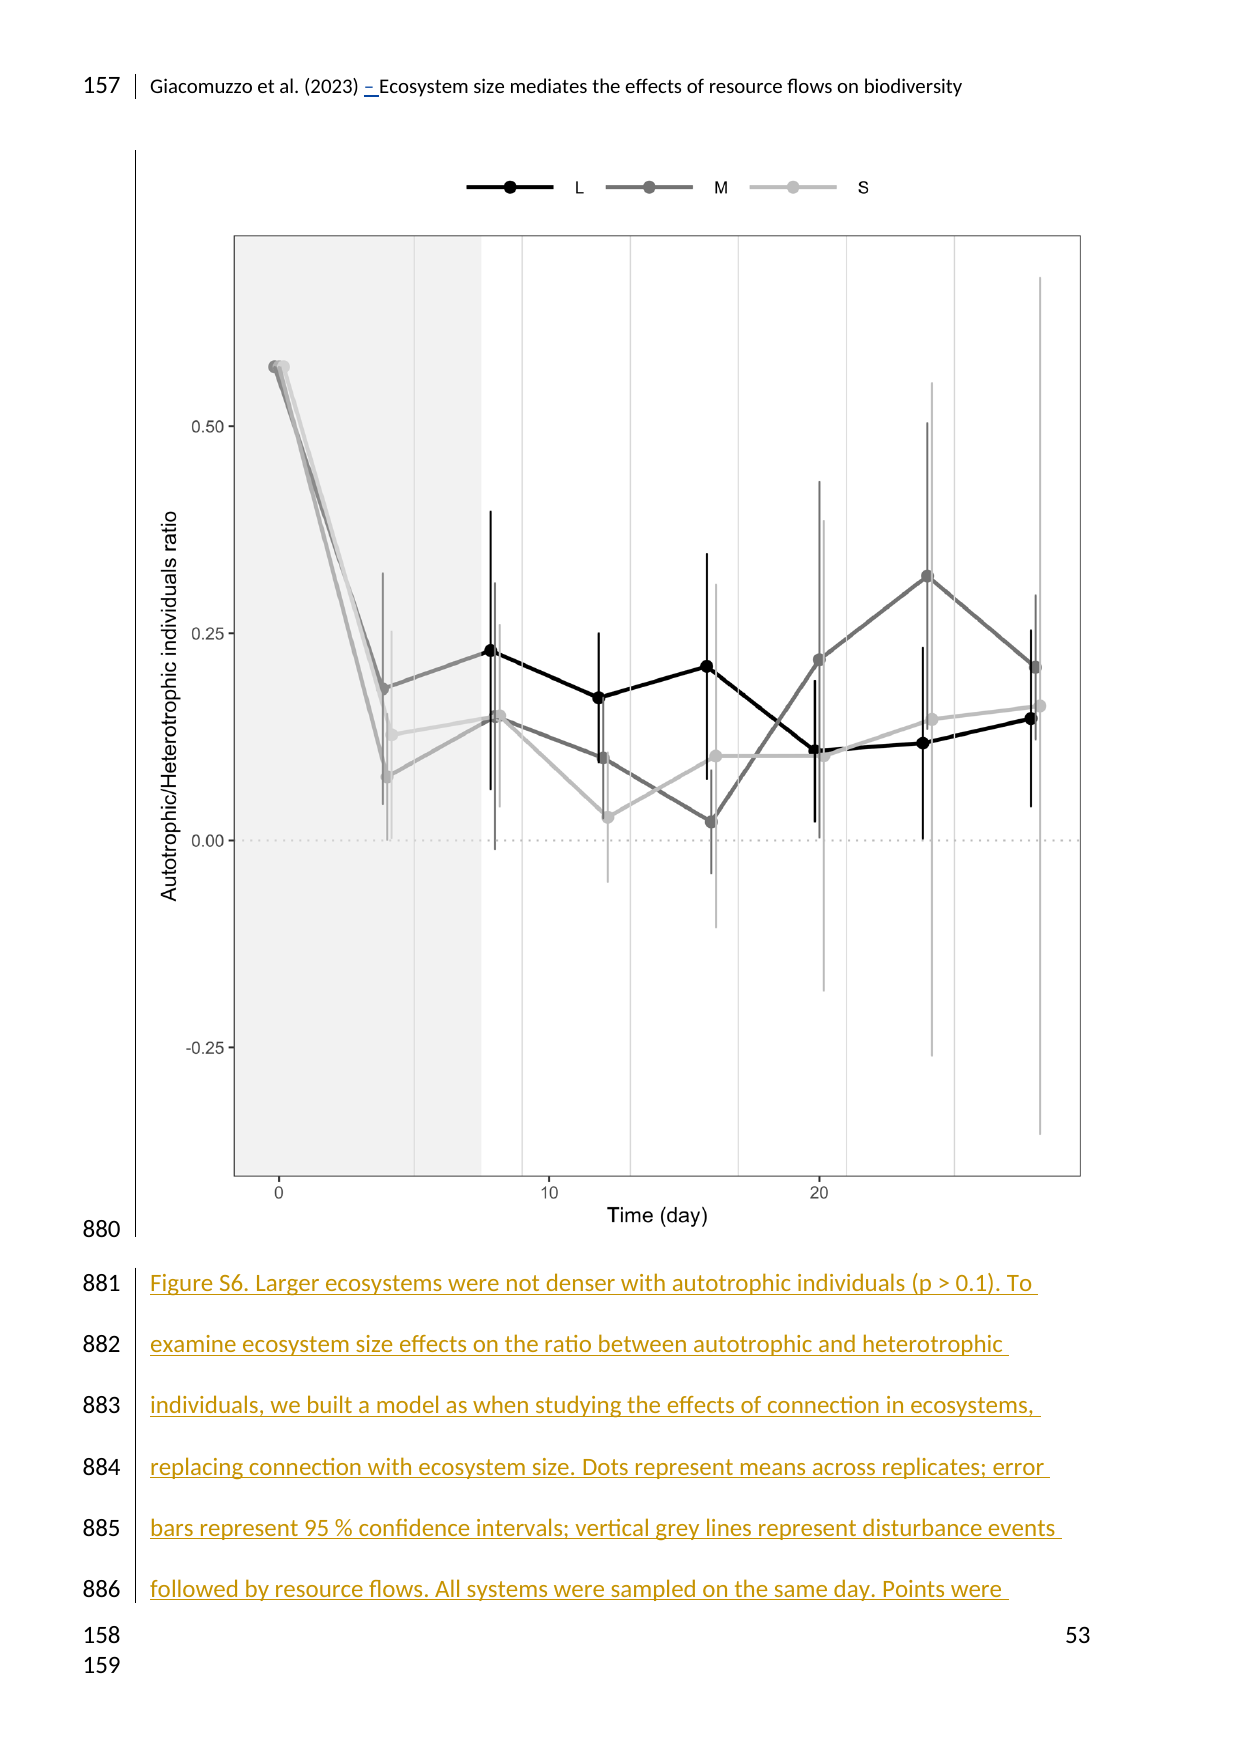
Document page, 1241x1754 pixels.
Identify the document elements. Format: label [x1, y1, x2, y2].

picture [150, 150, 1091, 1237]
